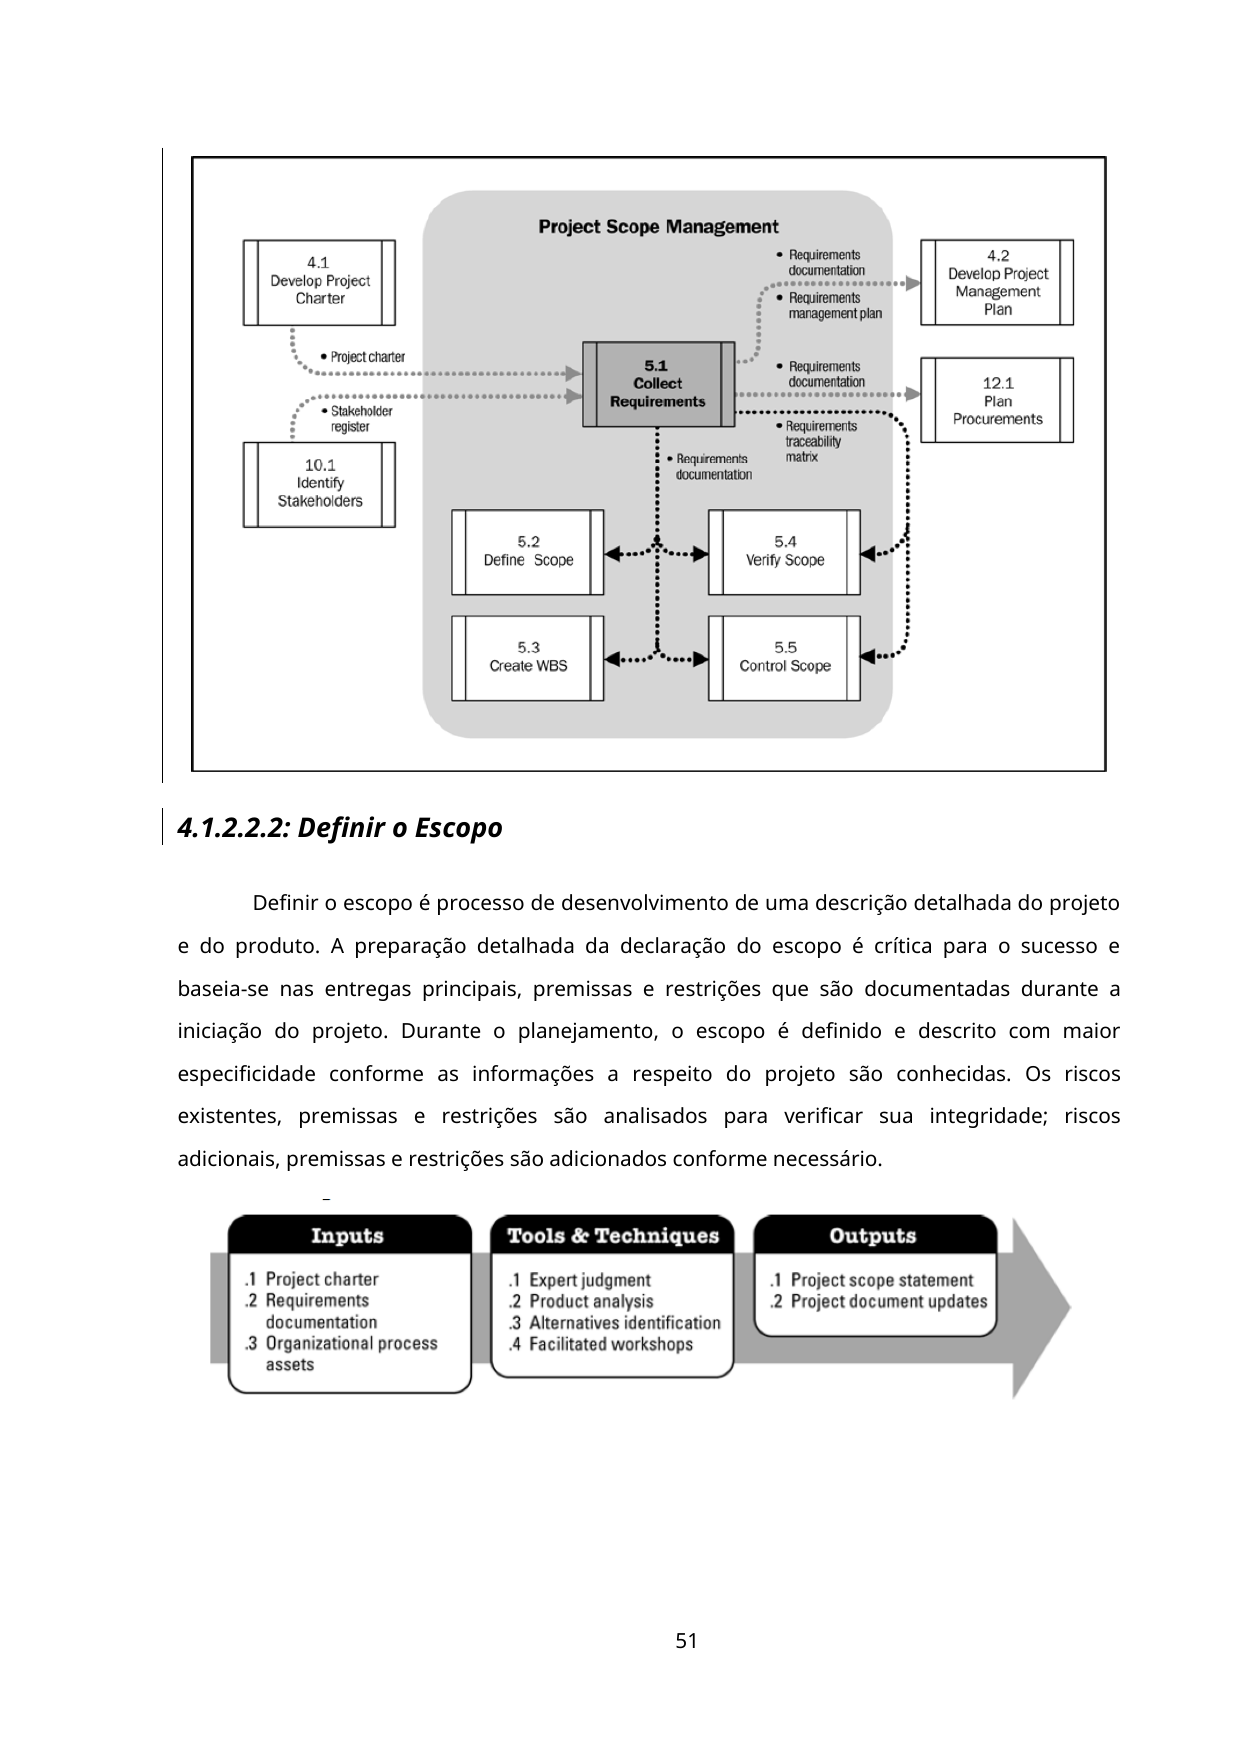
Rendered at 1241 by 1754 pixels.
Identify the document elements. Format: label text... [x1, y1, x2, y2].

picture [177, 1199, 1105, 1412]
subtitle Definir o Escopo [177, 808, 1122, 845]
picture [177, 147, 1122, 784]
text Definir o escopo é processo de desenvolvimento de uma descrição detalhada do projeto e do produto. A preparação detalhada da declaração do escopo é crítica para o sucesso e baseia-se nas entregas principais, premissas e restrições que são documentadas durante a iniciação do projeto. Durante o planejamento, o escopo é definido e descrito com maior especificidade conforme as informações a respeito do projeto são conhecidas. Os riscos existentes, premissas e restrições são analisados para verificar sua integridade; riscos adicionais, premissas e restrições são adicionados conforme necessário. [177, 888, 1122, 1172]
